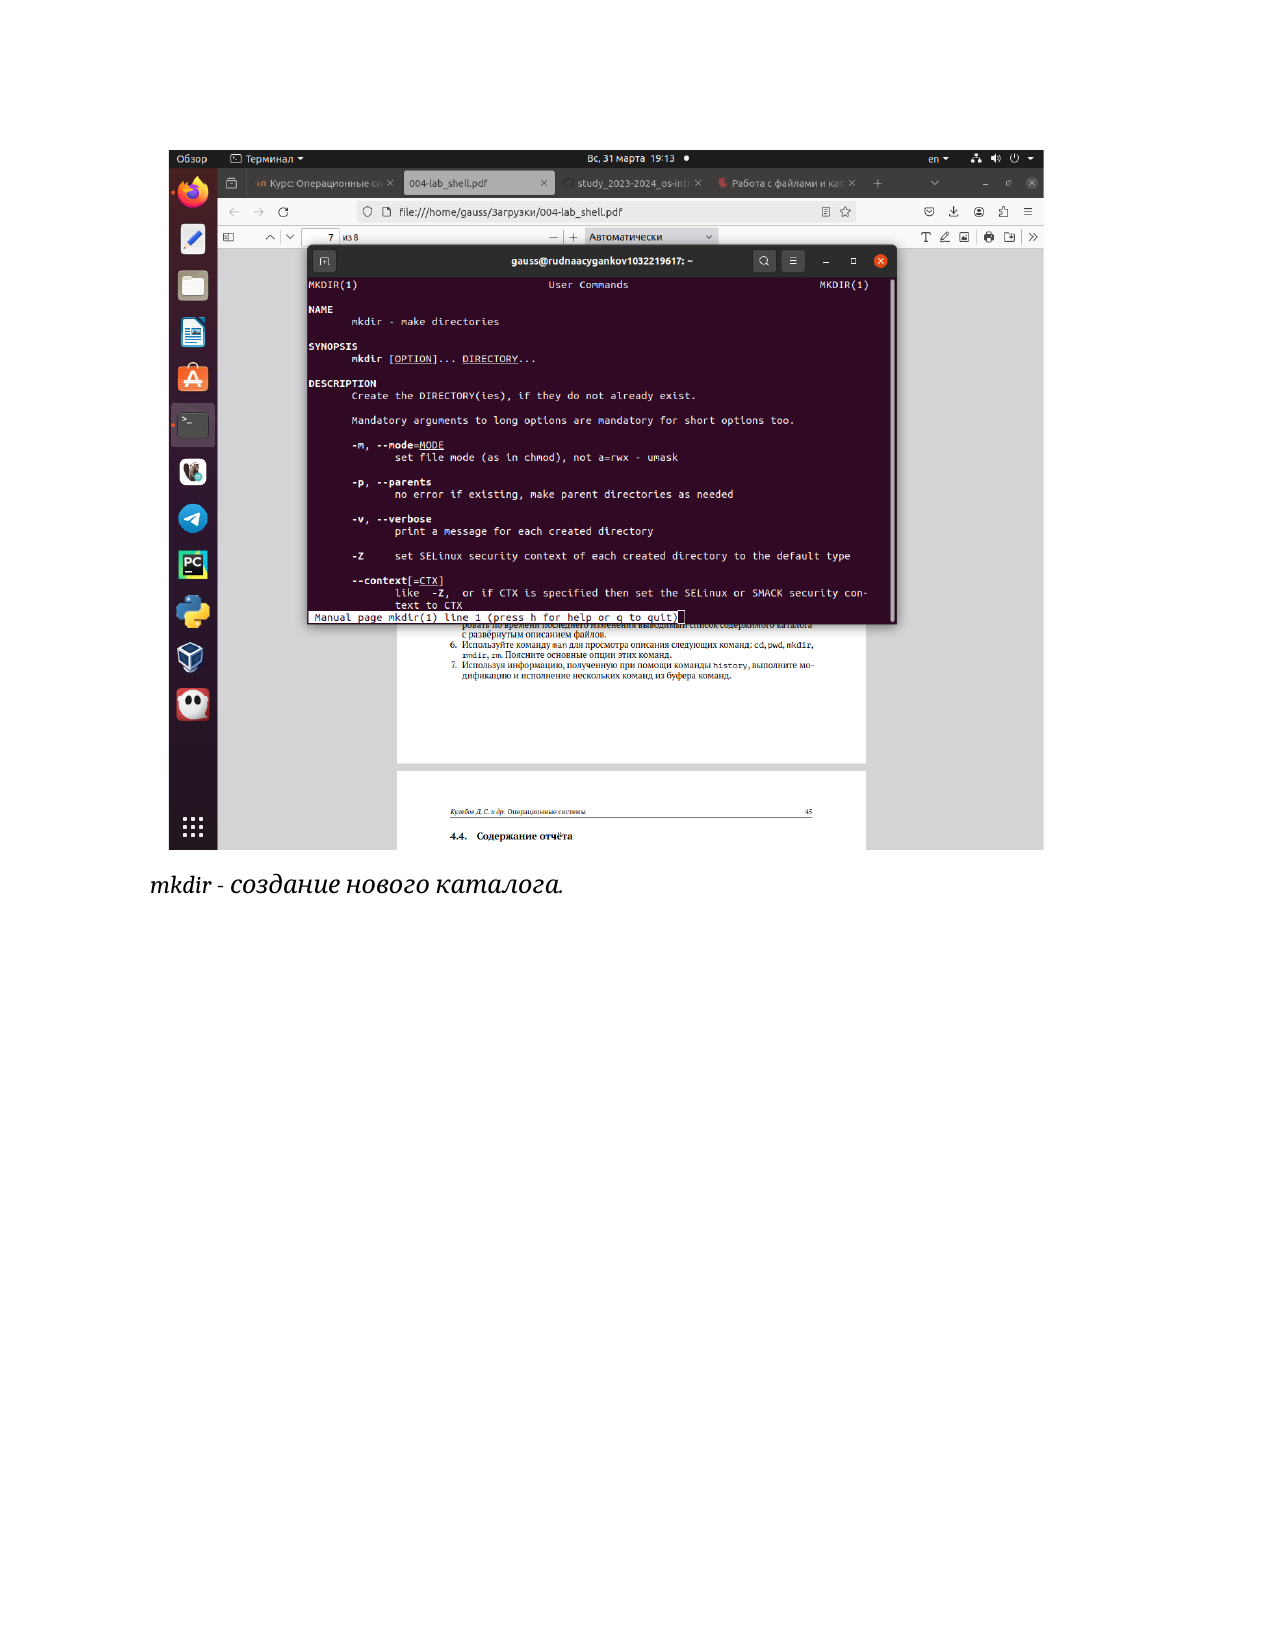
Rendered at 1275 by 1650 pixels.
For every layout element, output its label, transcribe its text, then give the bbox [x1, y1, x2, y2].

text mkdir - создание нового каталога. [150, 871, 1125, 899]
picture [168, 150, 1044, 850]
